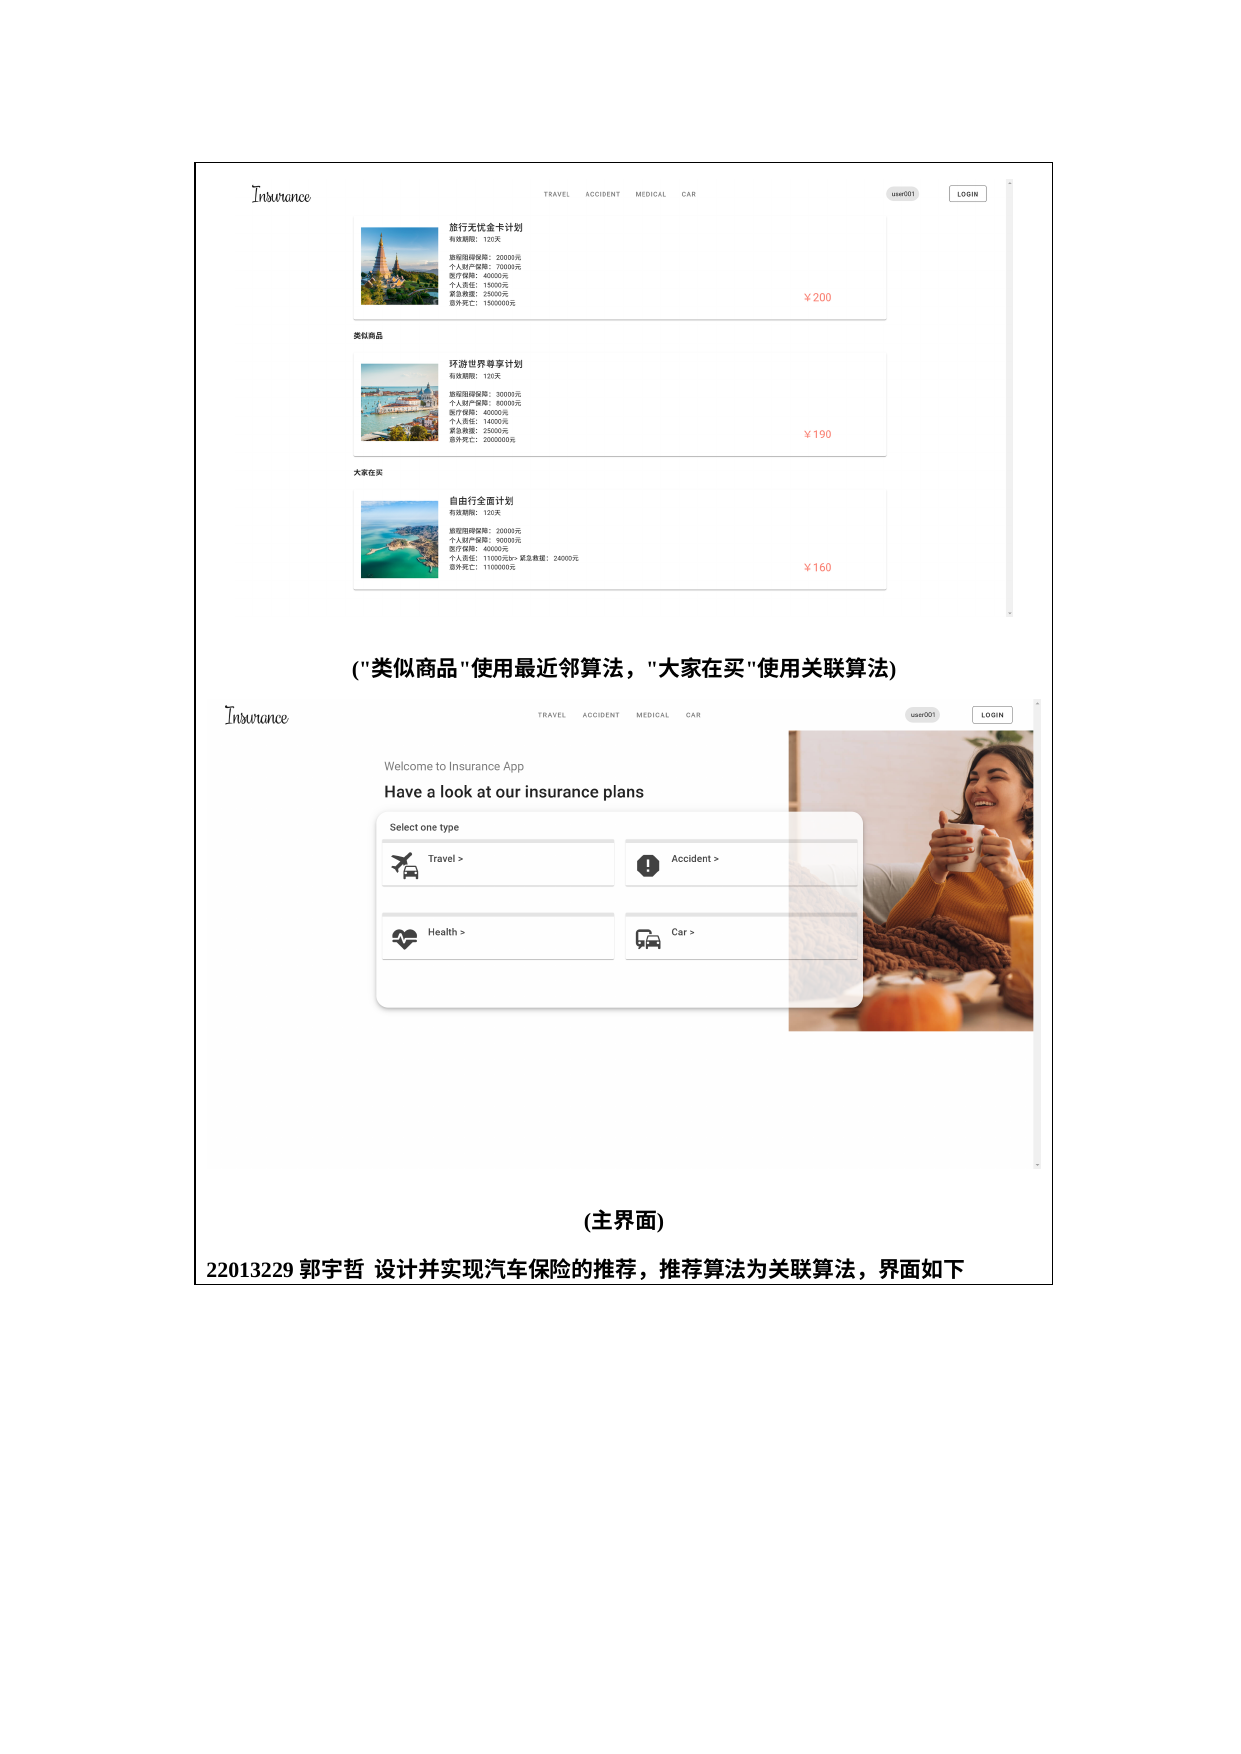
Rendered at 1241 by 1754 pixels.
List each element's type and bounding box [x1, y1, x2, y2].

picture [206, 699, 1041, 1169]
table_cell [196, 163, 1052, 1284]
picture [234, 179, 1013, 617]
